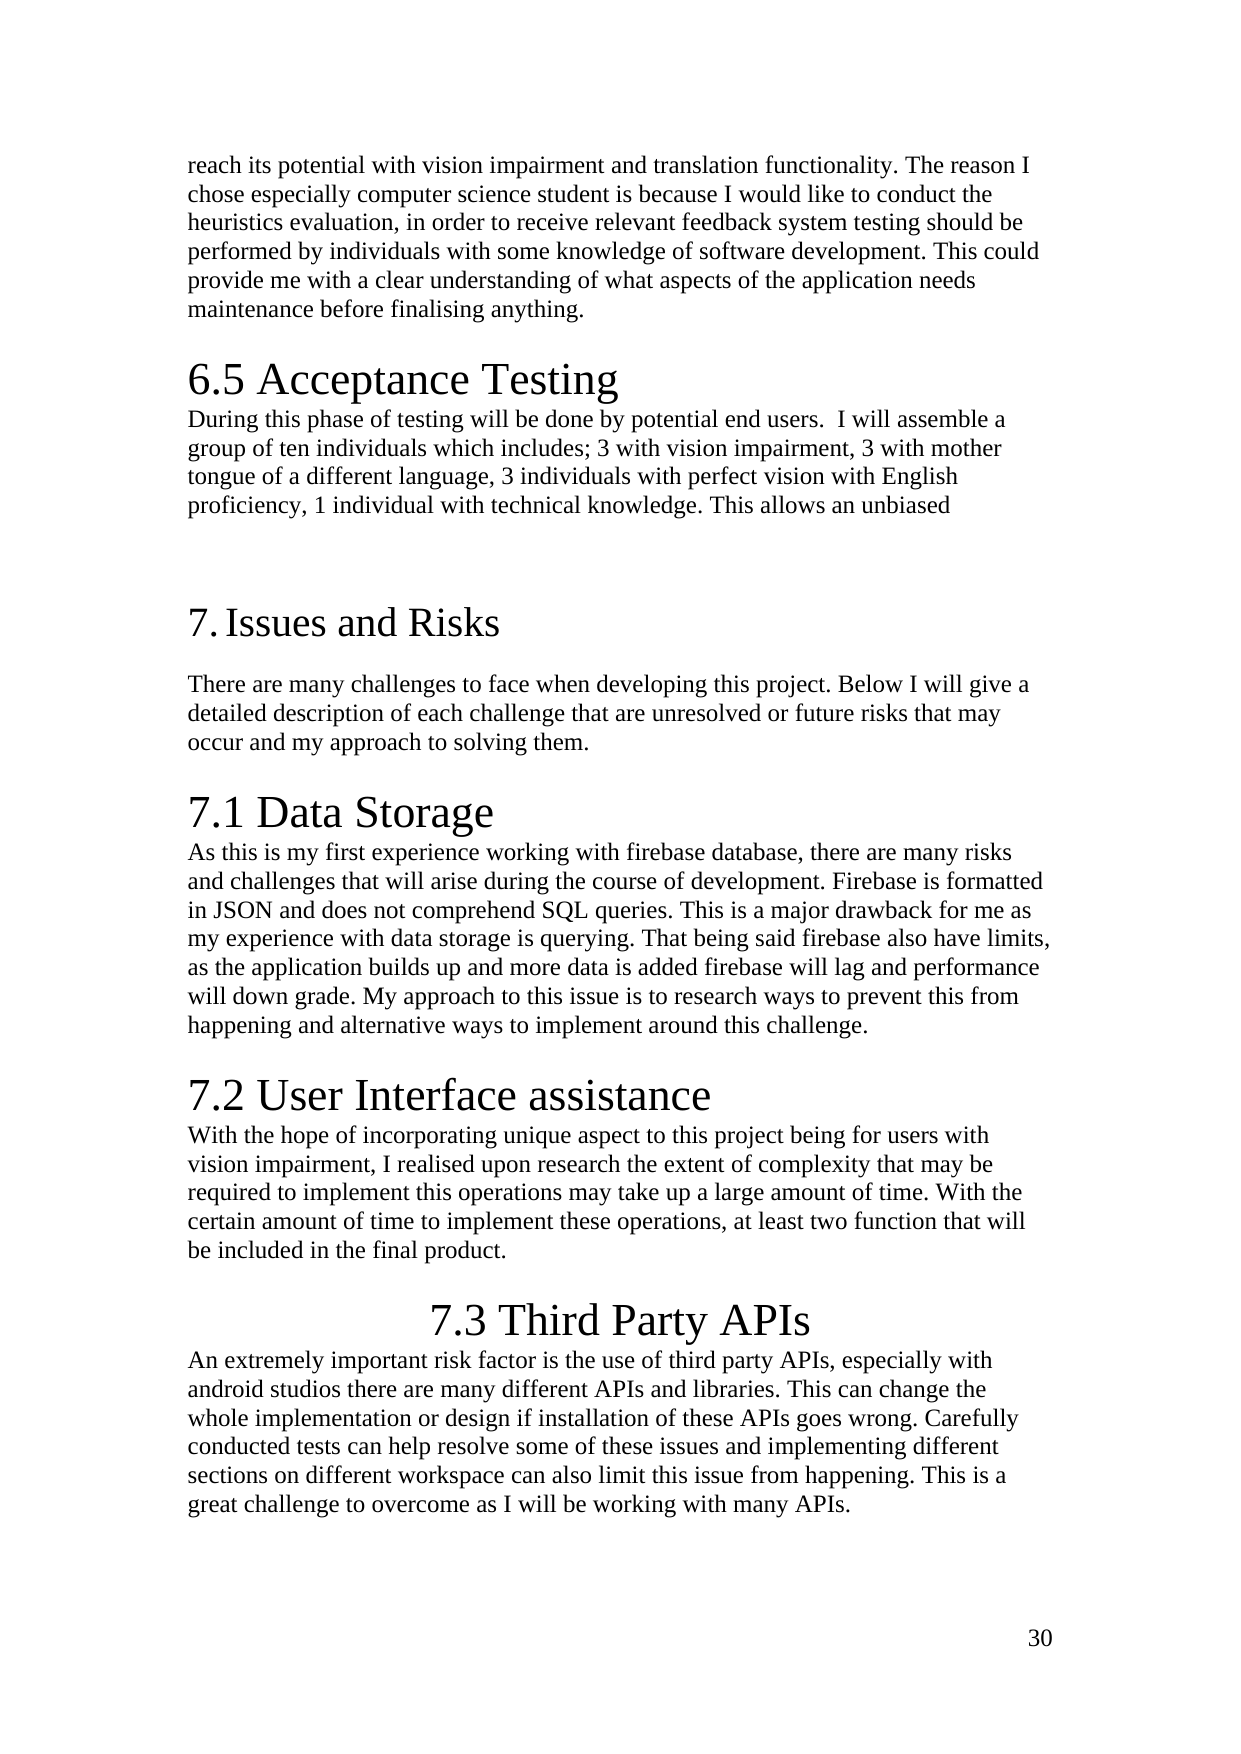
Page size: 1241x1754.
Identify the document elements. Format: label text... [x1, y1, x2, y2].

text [187, 150, 1053, 322]
text As this is my first experience working with firebase database, there are many risks and challenges that will arise during the course of development. Firebase is formatted in JSON and does not comprehend SQL queries. This is a major drawback for me as my experience with data storage is querying. That being said firebase also have limits, as the application builds up and more data is added firebase will lag and performance will down grade. My approach to this issue is to research ways to prevent this from happening and alternative ways to implement around this challenge. [187, 837, 1053, 1038]
text With the hope of incorporating unique aspect to this project being for users with vision impairment, I realised upon research the extent of complexity that may be required to implement this operations may take up a large amount of time. With the certain amount of time to implement these operations, at least two function that will be included in the final product. [187, 1120, 1053, 1264]
text There are many challenges to face when developing this project. Below I will give a detailed description of each challenge that are unresolved or future risks that may occur and my approach to solving them. [187, 669, 1053, 756]
text An extremely important risk factor is the use of third party APIs, especially with android studios there are many different APIs and libraries. This can change the whole implementation or design if installation of these APIs goes wrong. Carefully conducted tests can help resolve some of these issues and implementing different sections on different workspace can also limit this issue from happening. This is a great challenge to overcome as I will be working with many APIs. [187, 1345, 1053, 1518]
subtitle Issues and Risks [187, 598, 1053, 646]
text During this phase of testing will be done by potential end users. I will assemble a group of ten individuals which includes; 3 with vision impairment, 3 with mother tongue of a different language, 3 individuals with perfect vision with English proficiency, 1 individual with technical knowledge. This allows an unbiased [187, 404, 1053, 519]
subtitle 6.5 Acceptance Testing [187, 351, 1053, 404]
subtitle 7.1 Data Storage [187, 784, 1053, 837]
subtitle 7.3 Third Party APIs [187, 1292, 1053, 1345]
subtitle 7.2 User Interface assistance [187, 1067, 1053, 1120]
